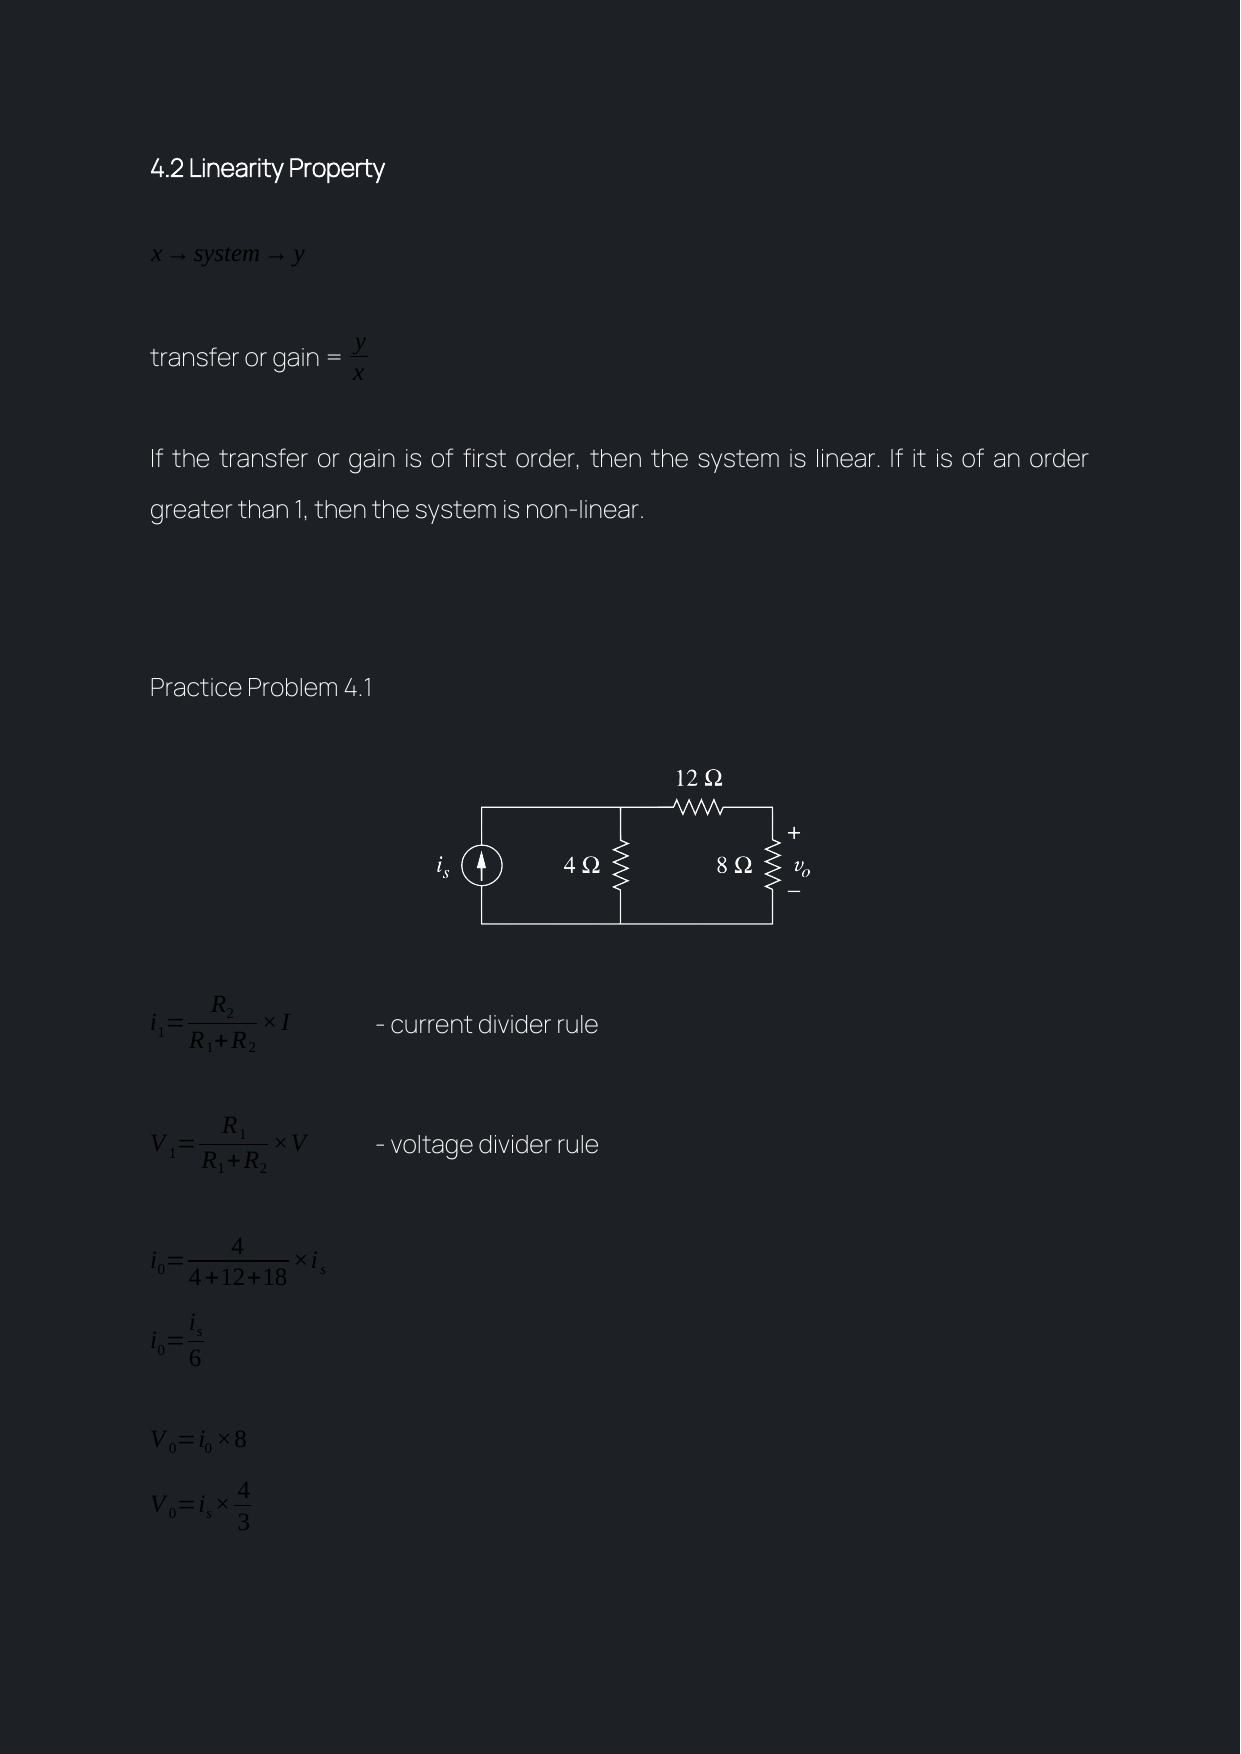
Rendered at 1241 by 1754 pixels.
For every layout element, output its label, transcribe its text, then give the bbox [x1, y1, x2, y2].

text - current divider rule [150, 990, 1090, 1057]
text If the transfer or gain is of first order, then the system is linear. If it is of an order greater than 1, then the system is non-linear. [150, 441, 1090, 526]
text - voltage divider rule [150, 1111, 1090, 1178]
subtitle 4.2 Linearity Property [150, 150, 1090, 184]
picture [426, 758, 815, 936]
text transfer or gain = [150, 327, 1090, 386]
text Practice Problem 4.1 [150, 670, 1090, 704]
